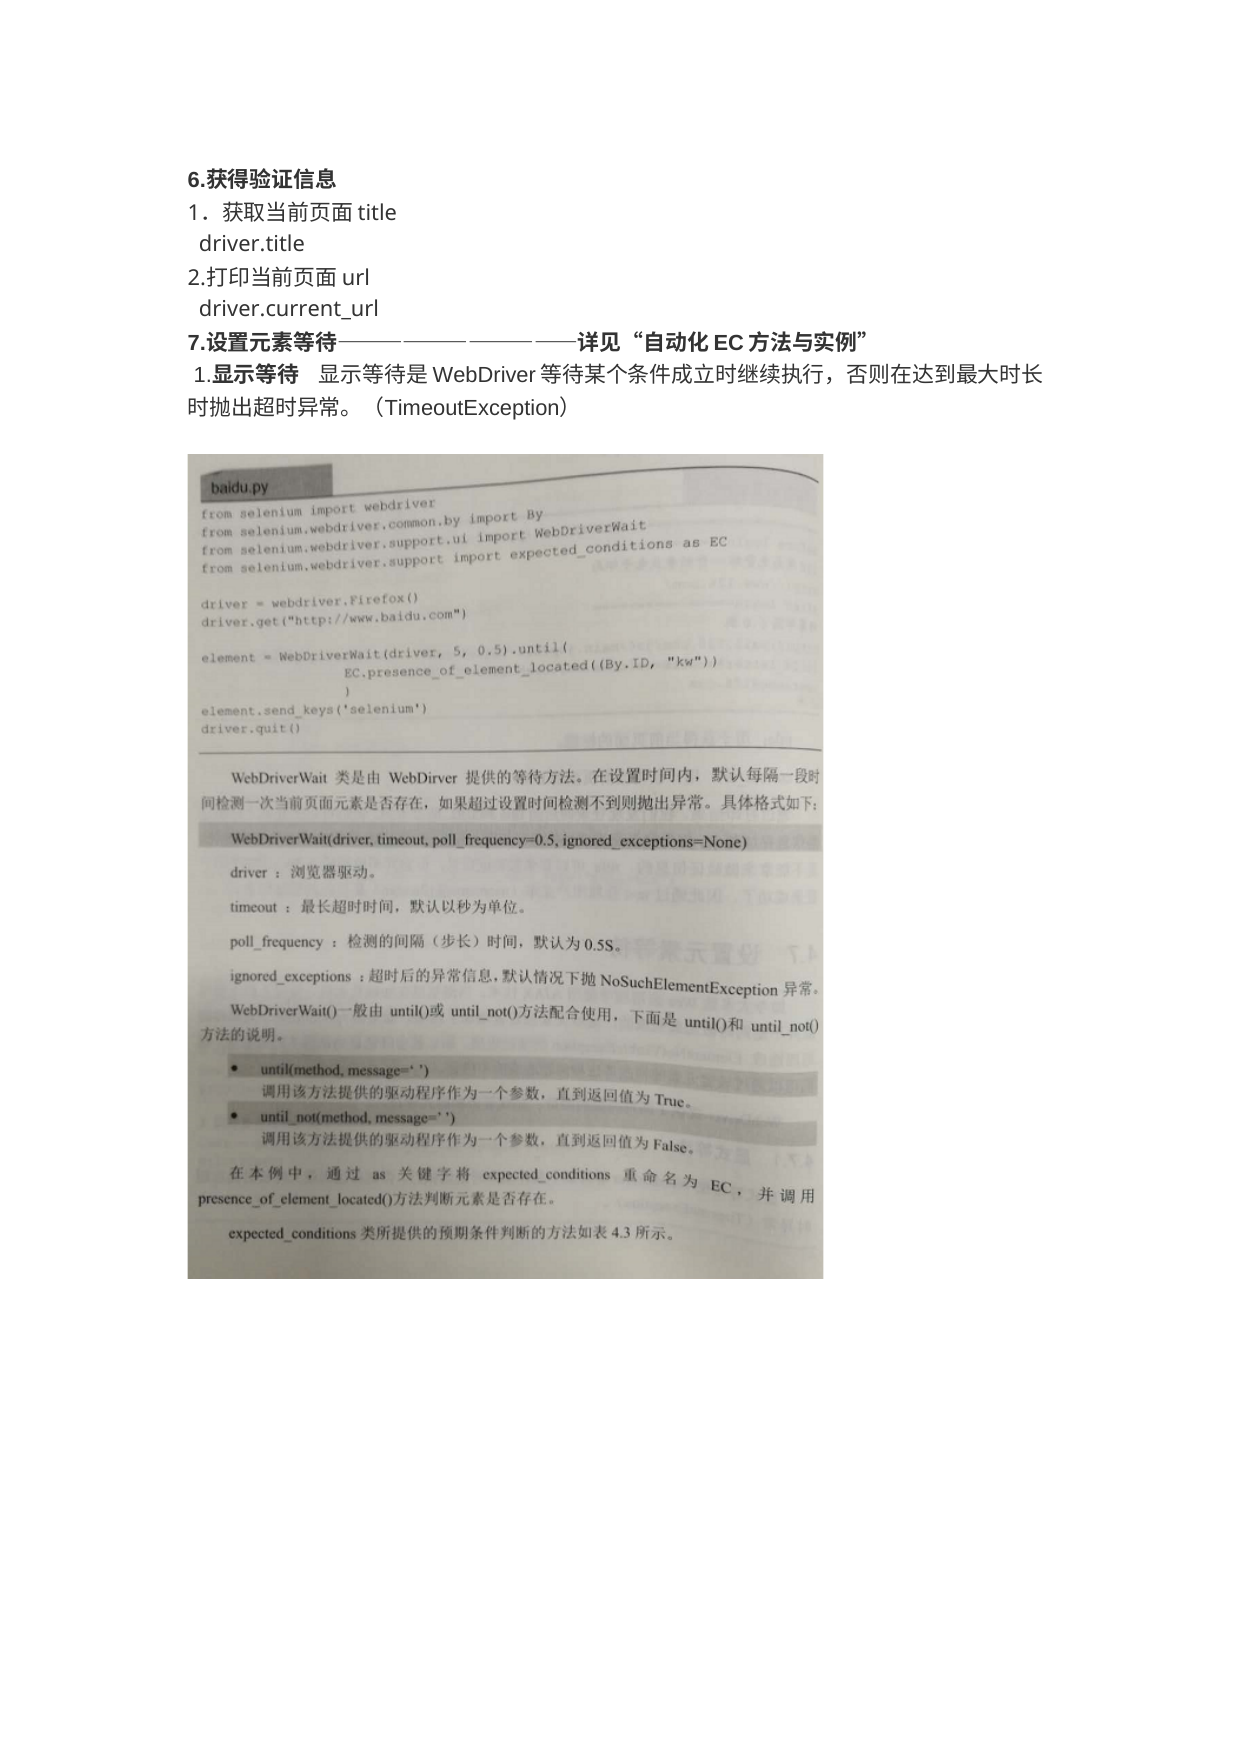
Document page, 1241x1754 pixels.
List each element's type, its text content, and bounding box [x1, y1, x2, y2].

text 1．获取当前页面title [187, 194, 1053, 227]
text driver.title [187, 227, 1053, 259]
text 7.设置元素等待———————————详见“自动化EC方法与实例” [187, 324, 1053, 357]
text driver.current_url [187, 292, 1053, 324]
text 6.获得验证信息 [187, 162, 1053, 194]
text 1.显示等待 显示等待是WebDriver等待某个条件成立时继续执行，否则在达到最大时长时抛出超时异常。（TimeoutException） [187, 357, 1053, 422]
picture [187, 454, 824, 1279]
text 2.打印当前页面url [187, 259, 1053, 292]
